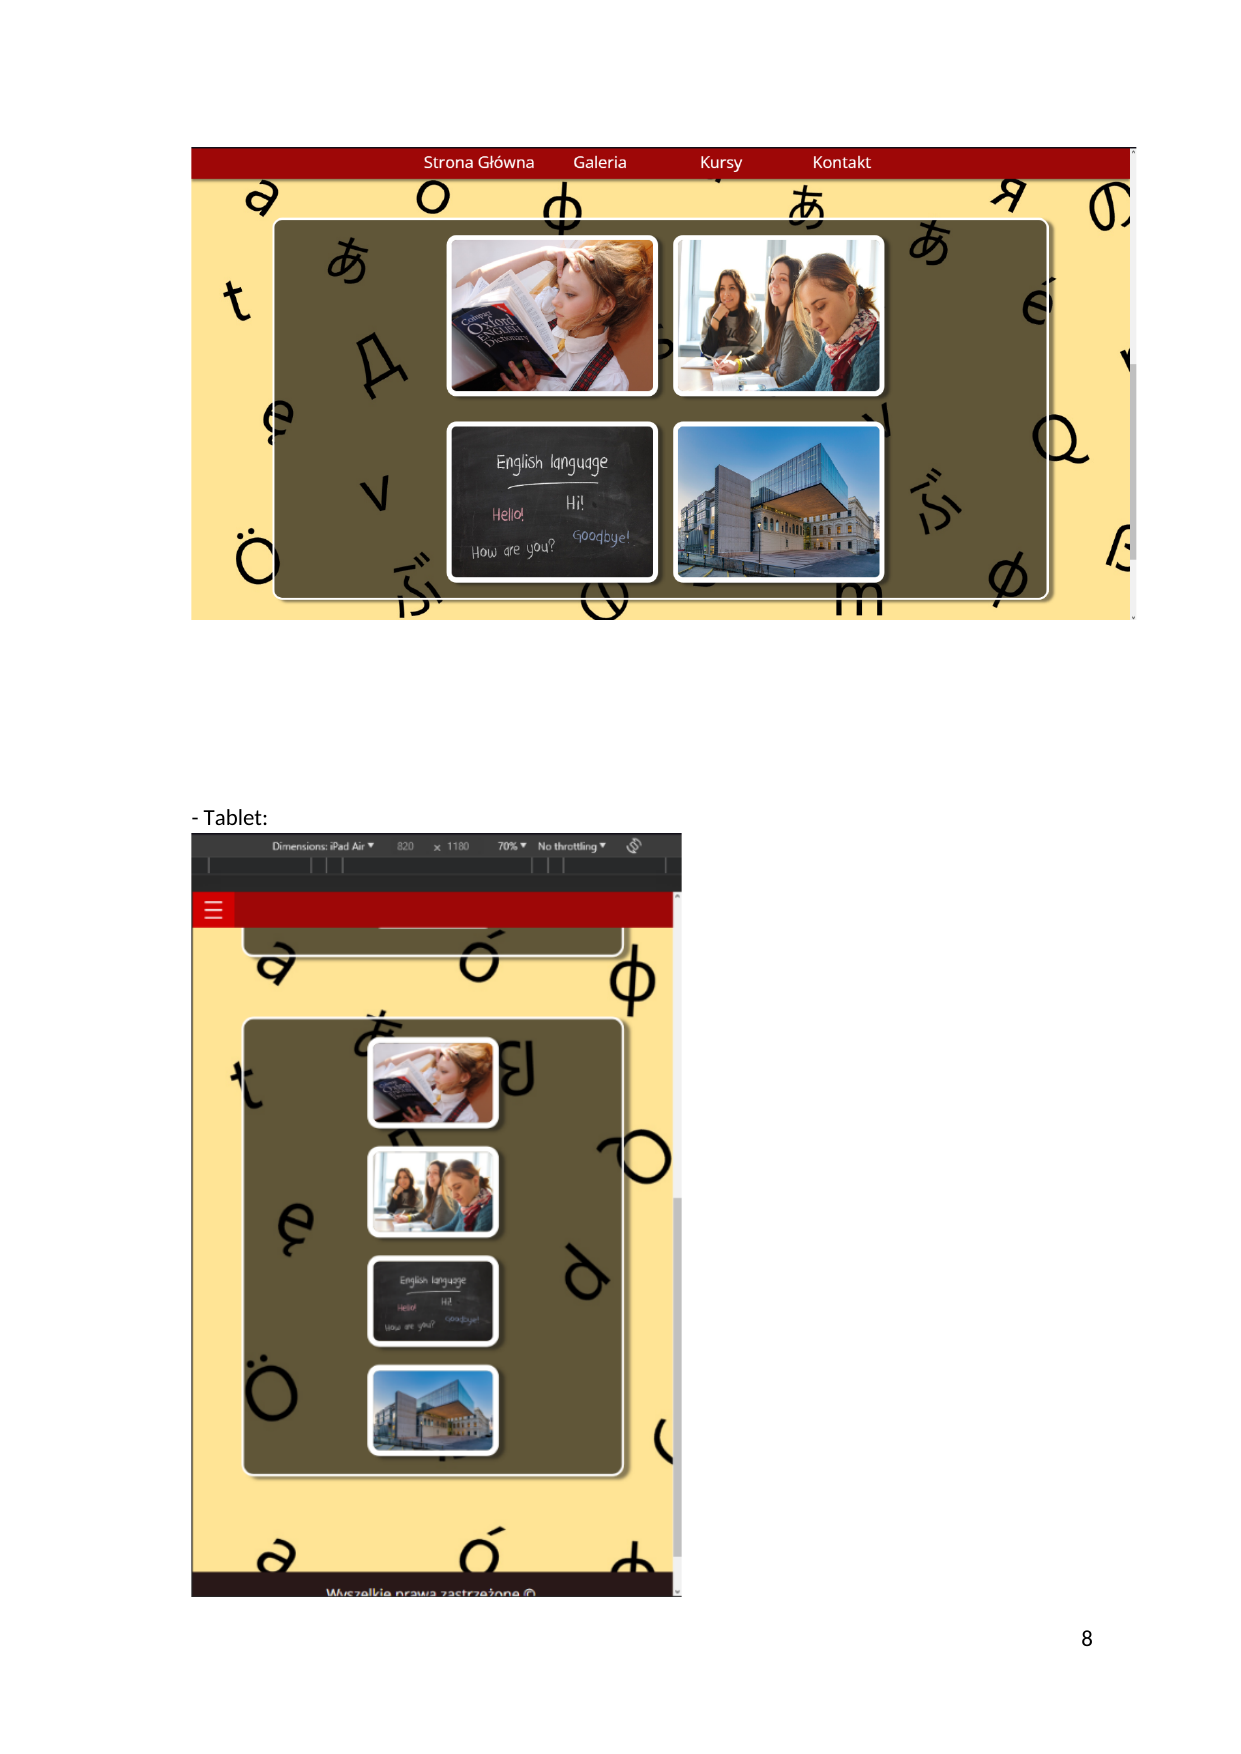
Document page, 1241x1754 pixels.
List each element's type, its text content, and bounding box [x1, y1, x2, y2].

picture [191, 833, 682, 1597]
list - Tablet: [191, 803, 1093, 831]
picture [191, 147, 1137, 620]
